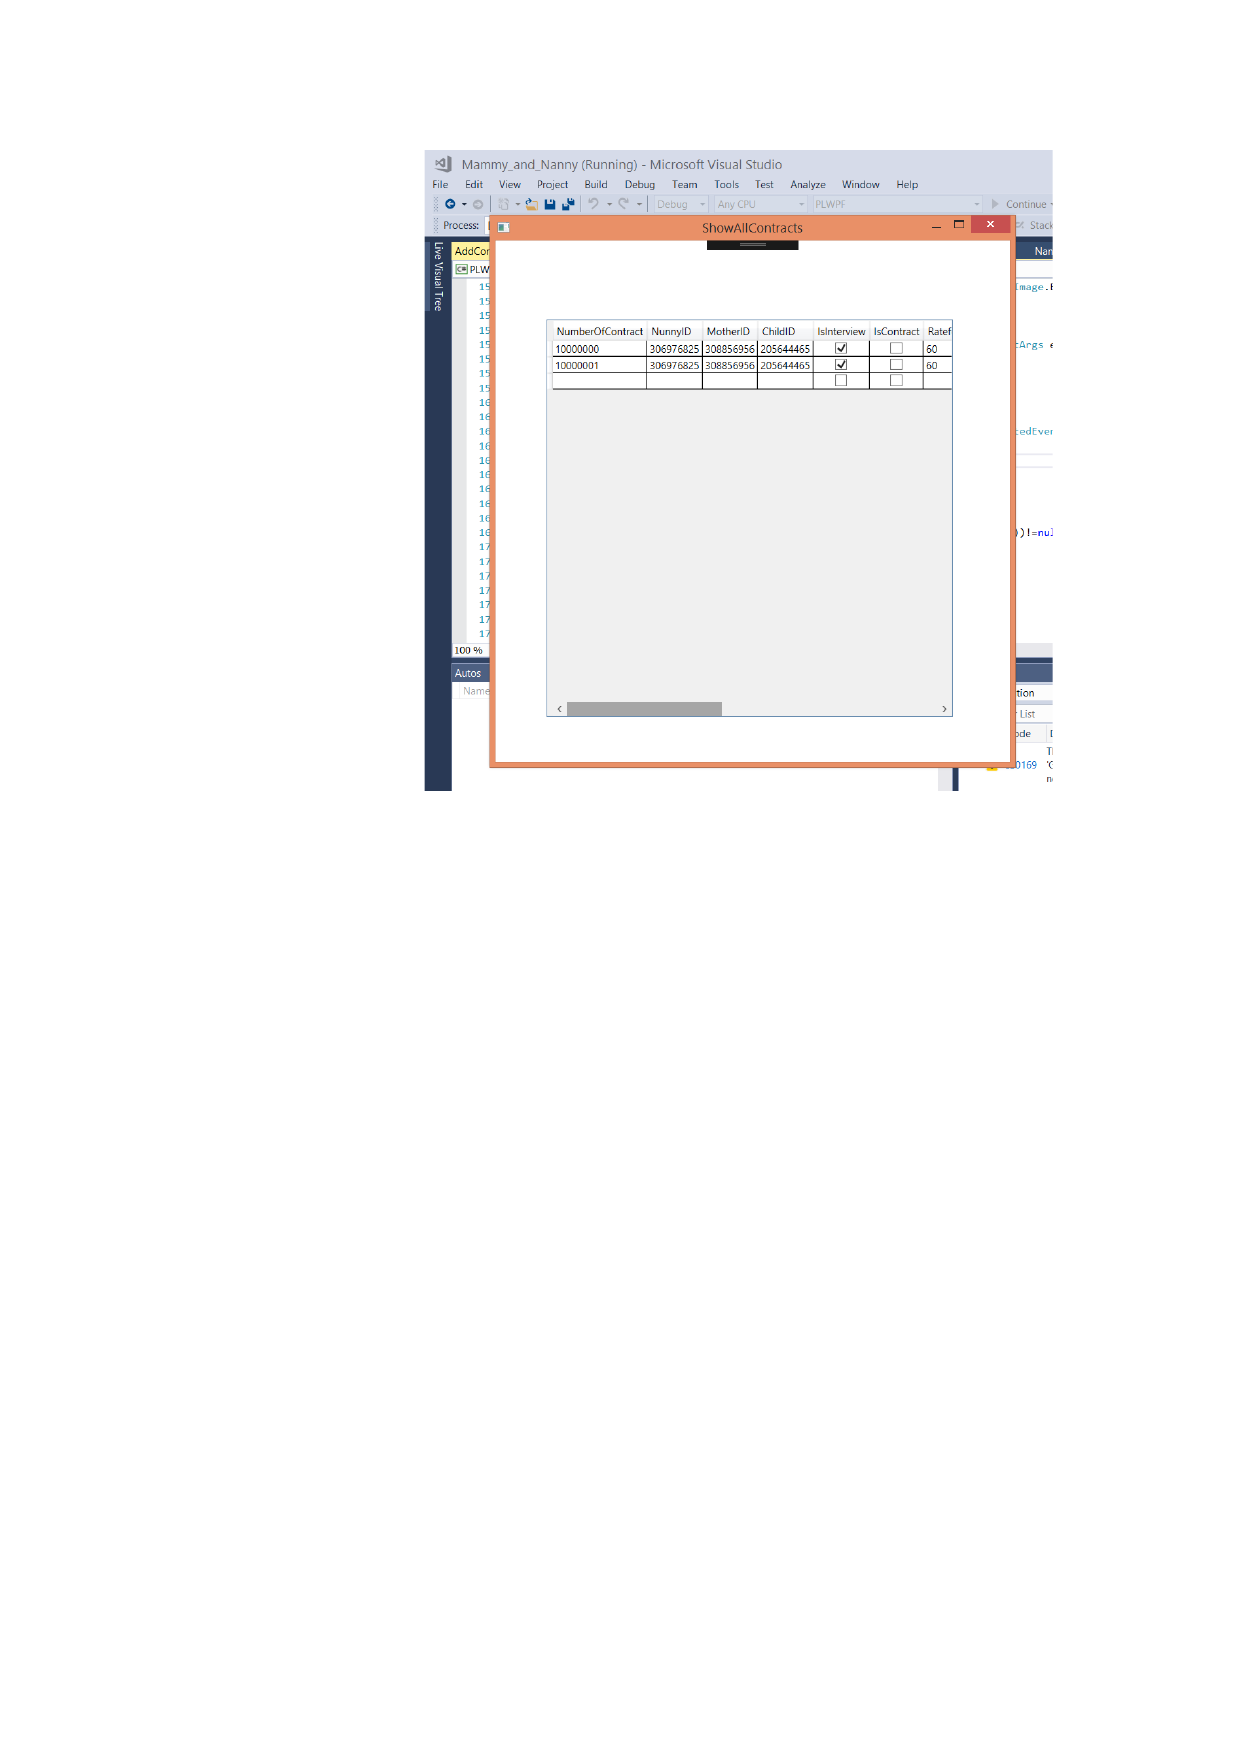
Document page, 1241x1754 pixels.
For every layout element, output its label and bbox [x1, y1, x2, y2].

picture [424, 150, 1053, 791]
